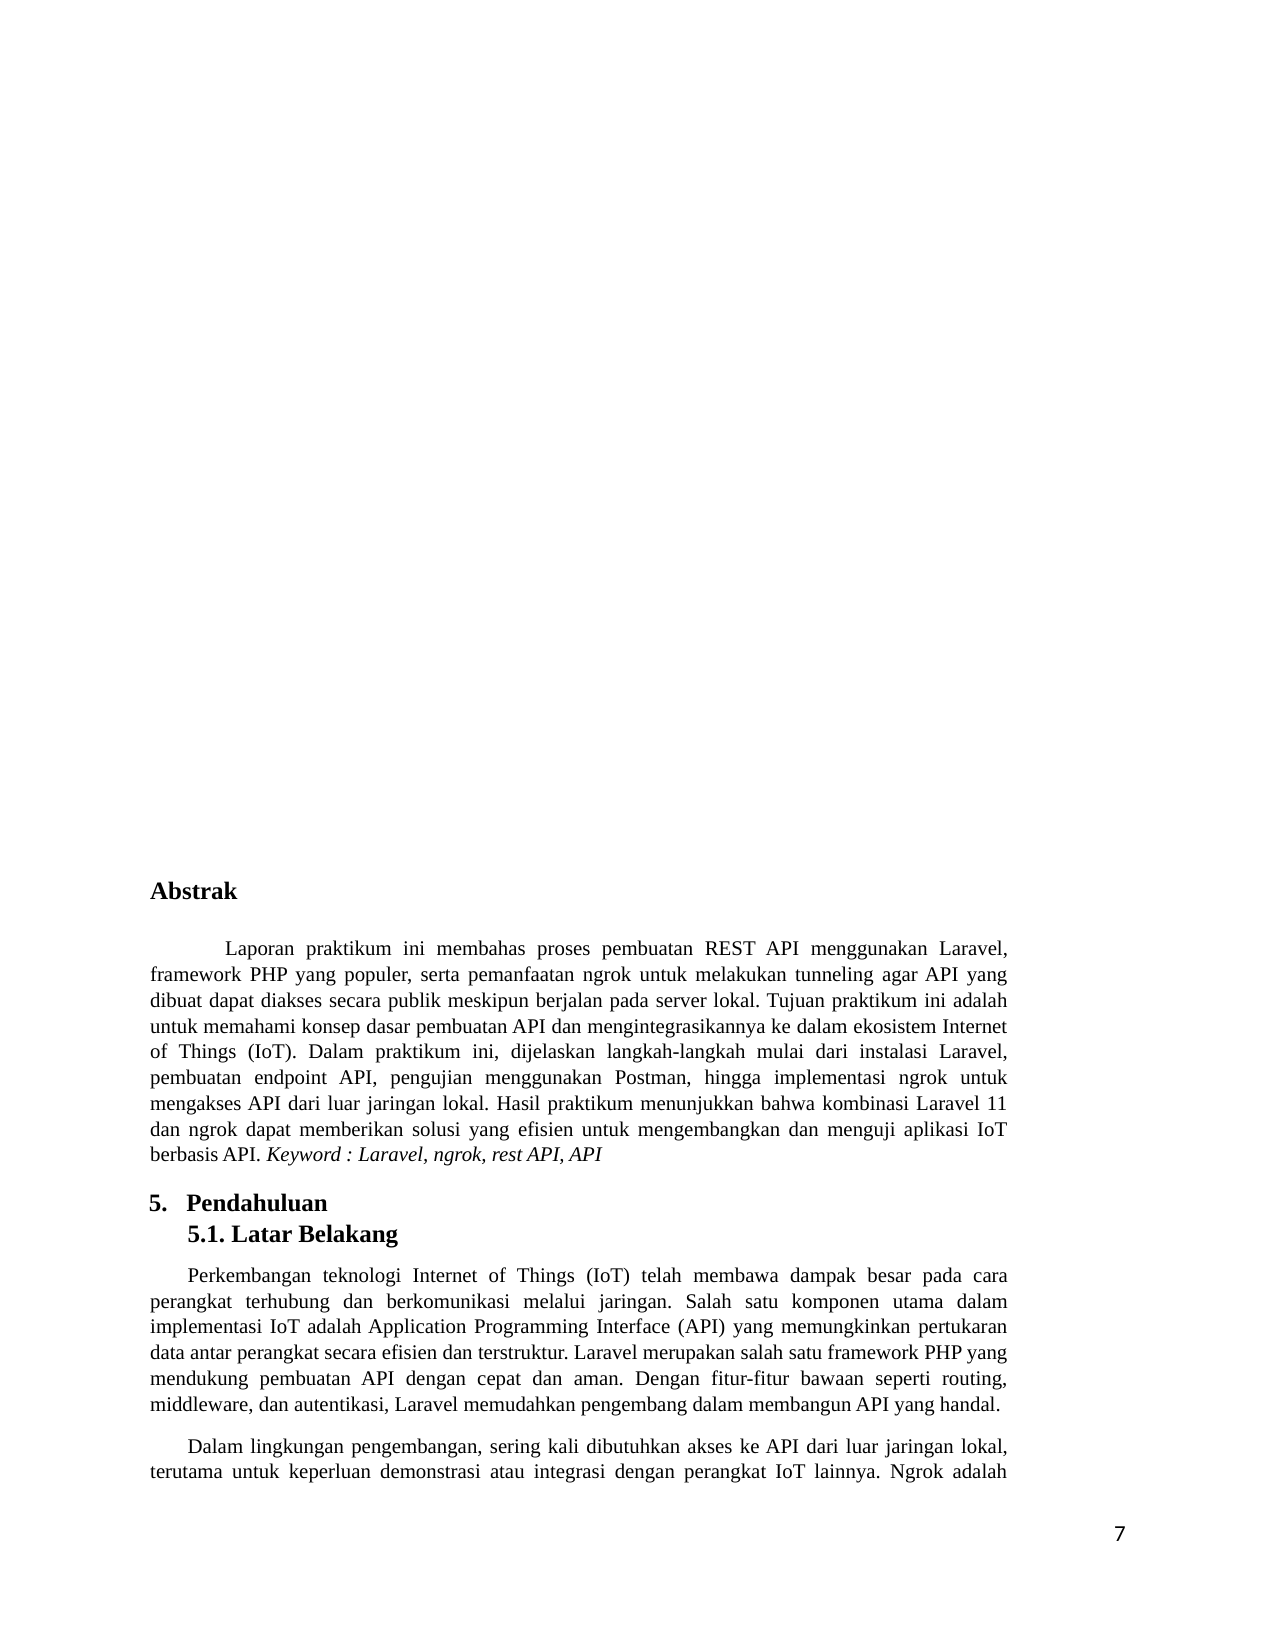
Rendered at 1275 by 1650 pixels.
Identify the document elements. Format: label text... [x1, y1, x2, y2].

subtitle Pendahuluan [148, 1188, 1125, 1217]
subtitle Latar Belakang [187, 1219, 1125, 1248]
text Laporan praktikum ini membahas proses pembuatan REST API menggunakan Laravel, framework PHP yang populer, serta pemanfaatan ngrok untuk melakukan tunneling agar API yang dibuat dapat diakses secara publik meskipun berjalan pada server lokal. Tujuan praktikum ini adalah untuk memahami konsep dasar pembuatan API dan mengintegrasikannya ke dalam ekosistem Internet of Things (IoT). Dalam praktikum ini, dijelaskan langkah-langkah mulai dari instalasi Laravel, pembuatan endpoint API, pengujian menggunakan Postman, hingga implementasi ngrok untuk mengakses API dari luar jaringan lokal. Hasil praktikum menunjukkan bahwa kombinasi Laravel 11 dan ngrok dapat memberikan solusi yang efisien untuk mengembangkan dan menguji aplikasi IoT berbasis API. Keyword : Laravel, ngrok, rest API, API [150, 936, 1009, 1166]
text Abstrak [150, 876, 762, 905]
text Perkembangan teknologi Internet of Things (IoT) telah membawa dampak besar pada cara perangkat terhubung dan berkomunikasi melalui jaringan. Salah satu komponen utama dalam implementasi IoT adalah Application Programming Interface (API) yang memungkinkan pertukaran data antar perangkat secara efisien dan terstruktur. Laravel merupakan salah satu framework PHP yang mendukung pembuatan API dengan cepat dan aman. Dengan fitur-fitur bawaan seperti routing, middleware, dan autentikasi, Laravel memudahkan pengembang dalam membangun API yang handal. [150, 1263, 1009, 1416]
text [150, 1433, 1009, 1483]
